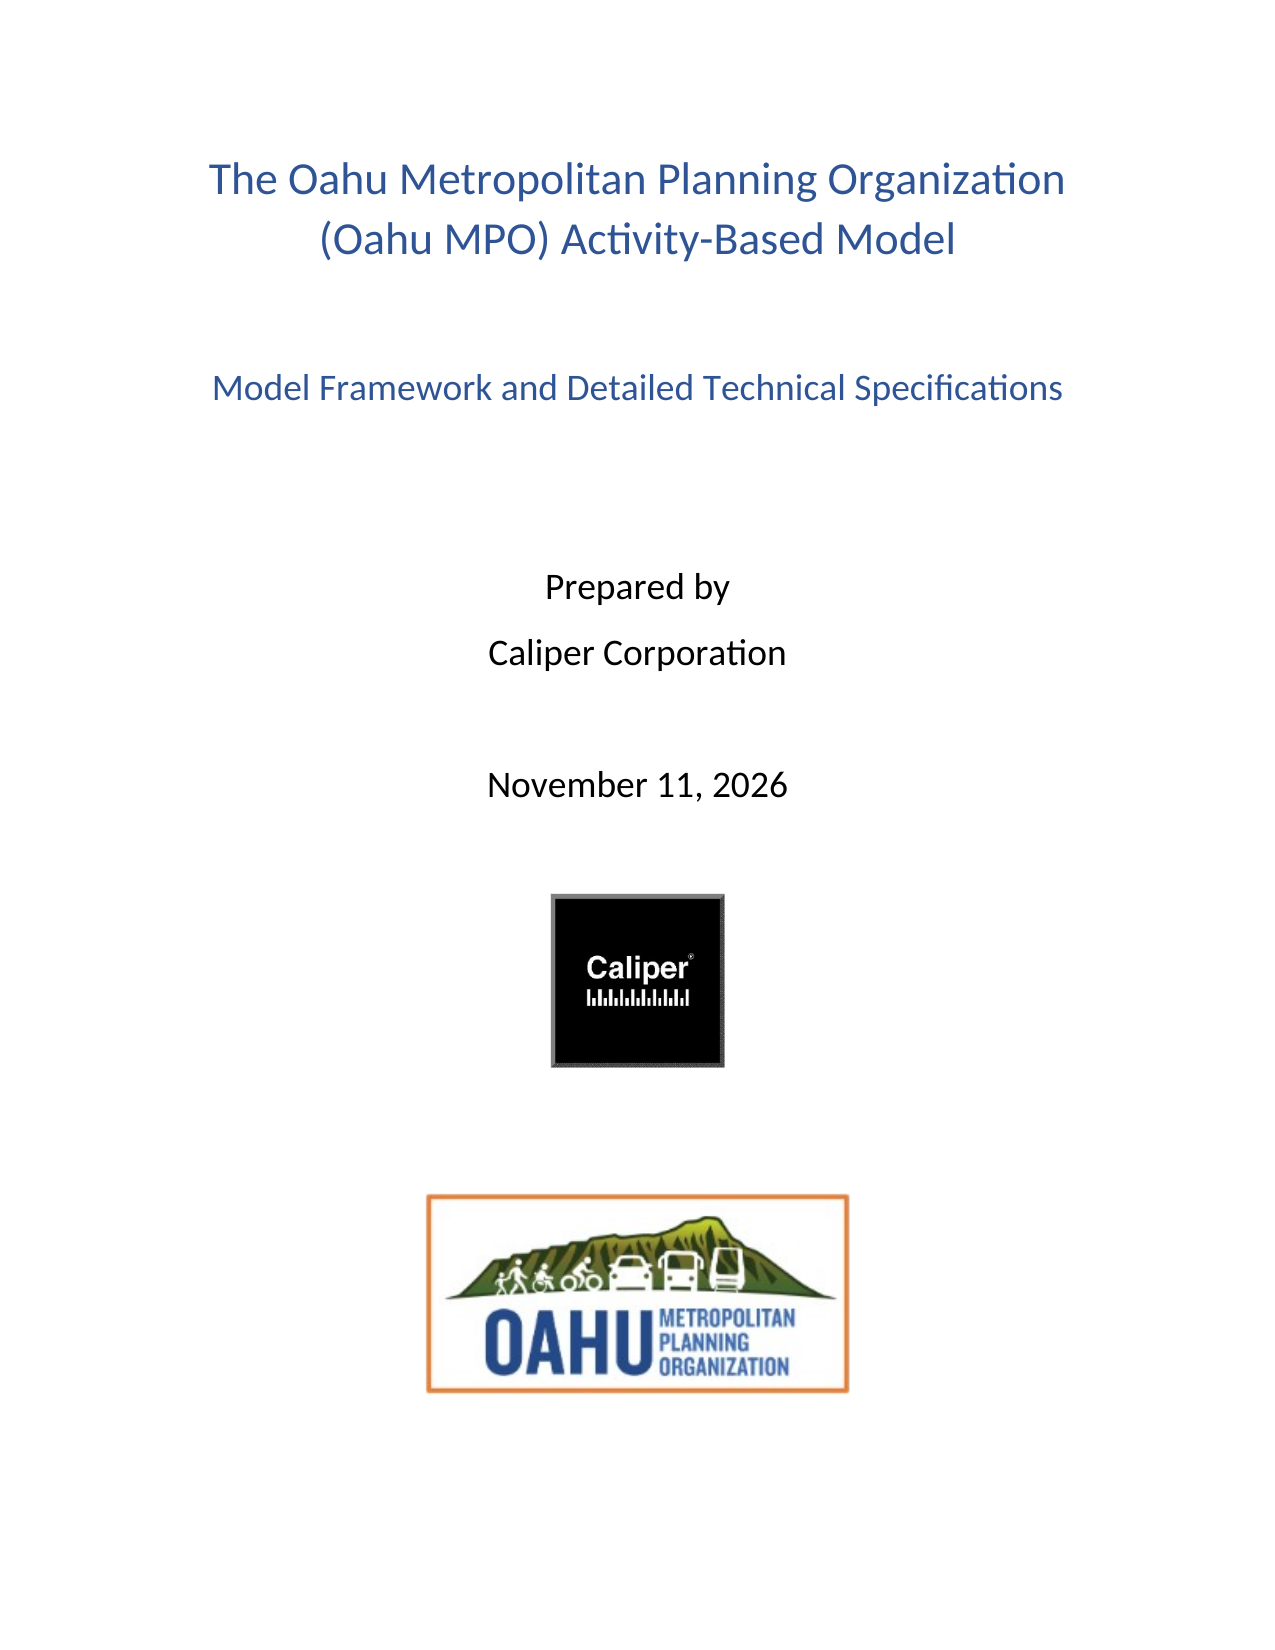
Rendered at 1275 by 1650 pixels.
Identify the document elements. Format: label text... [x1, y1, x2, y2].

text The Oahu Metropolitan Planning Organization (Oahu MPO) Activity-Based Model [150, 150, 1125, 266]
text Prepared by [150, 563, 1125, 608]
picture [550, 893, 725, 1068]
text August 29, 2024 [150, 761, 1125, 807]
text Model Framework and Detailed Technical Specifications [150, 364, 1125, 410]
text Caliper Corporation [150, 629, 1125, 675]
picture [425, 1193, 851, 1395]
